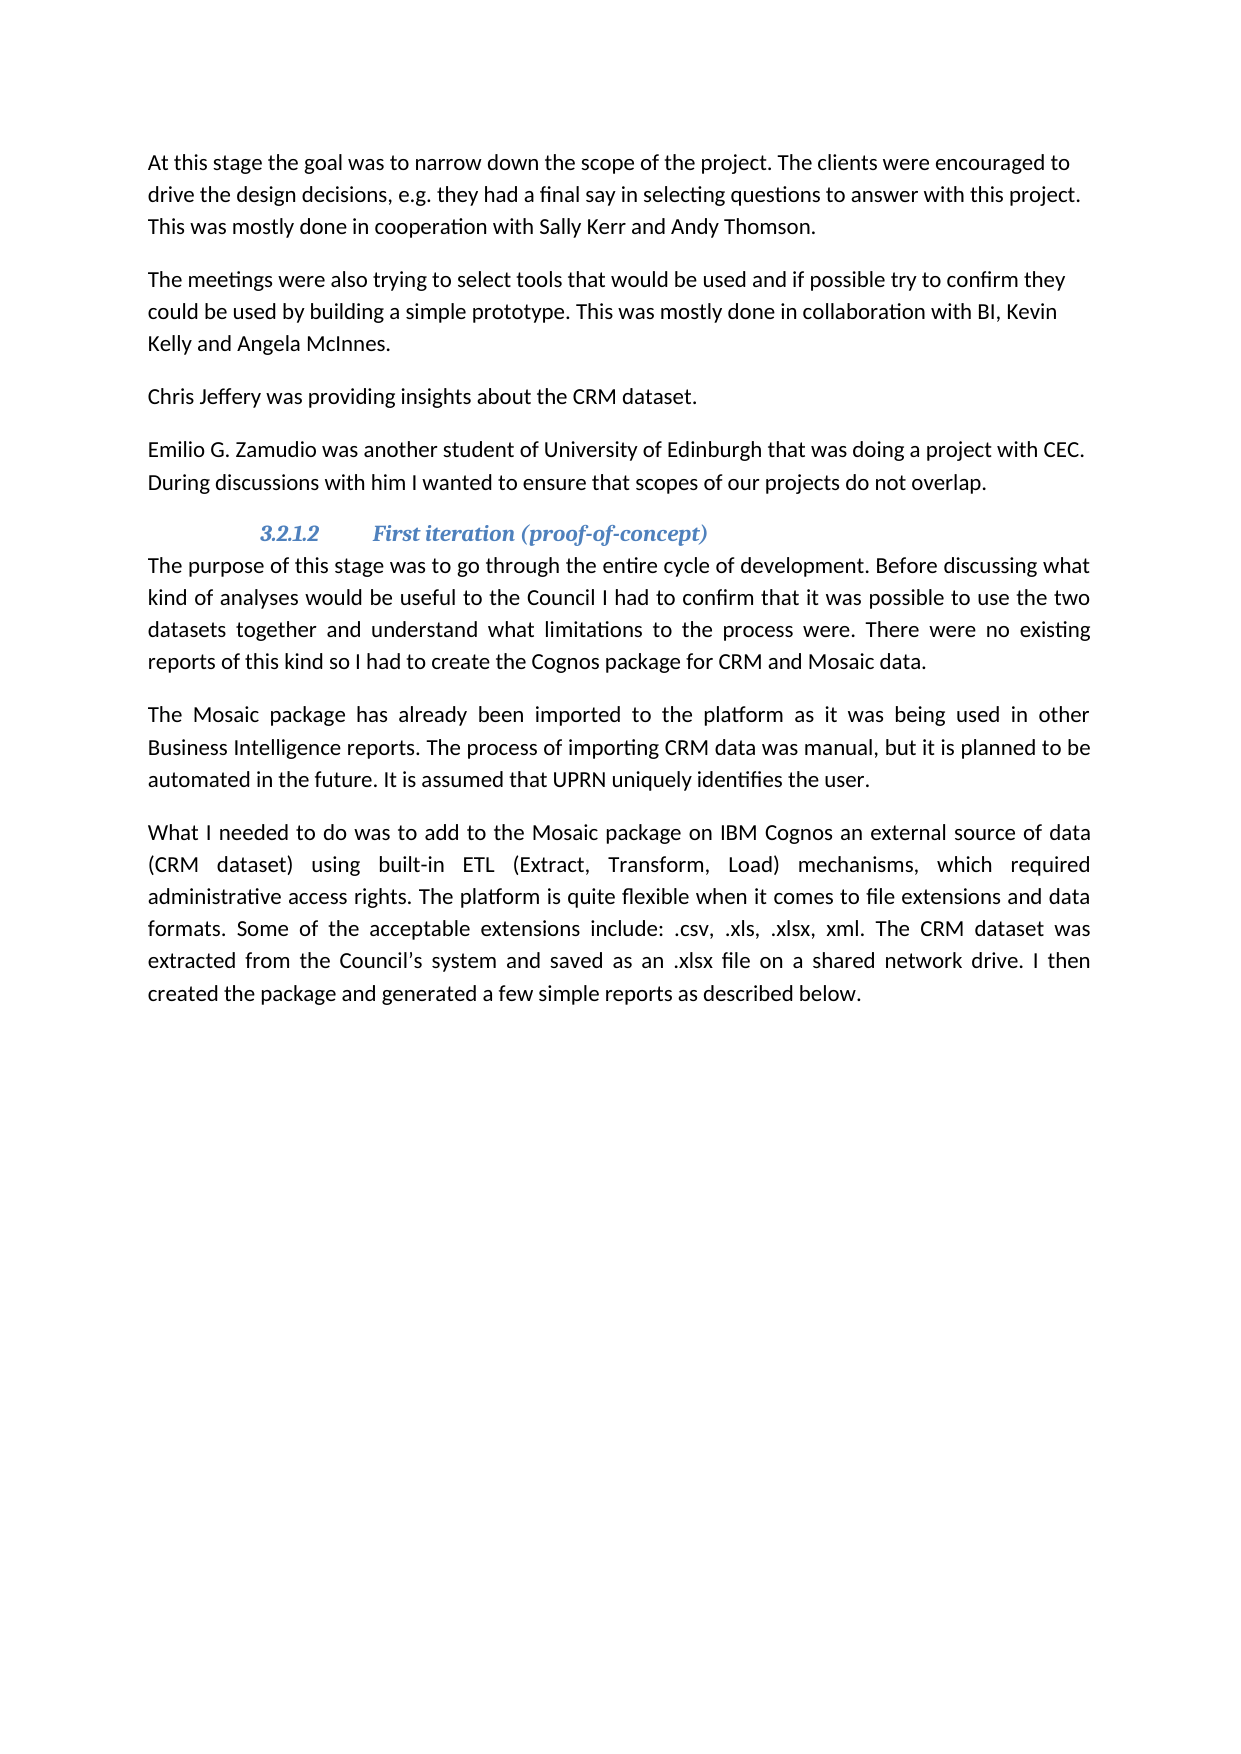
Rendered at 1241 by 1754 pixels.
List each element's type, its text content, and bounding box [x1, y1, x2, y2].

text The purpose of this stage was to go through the entire cycle of development. Before discussing what kind of analyses would be useful to the Council I had to confirm that it was possible to use the two datasets together and understand what limitations to the process were. There were no existing reports of this kind so I had to create the Cognos package for CRM and Mosaic data. [148, 551, 1093, 675]
text Emilio G. Zamudio was another student of University of Edinburgh that was doing a project with CEC. During discussions with him I wanted to ensure that scopes of our projects do not overlap. [148, 435, 1093, 496]
text The meetings were also trying to select tools that would be used and if possible try to confirm they could be used by building a simple prototype. This was mostly done in collaboration with BI, Kevin Kelly and Angela McInnes. [148, 265, 1093, 357]
text At this stage the goal was to narrow down the scope of the project. The clients were encouraged to drive the design decisions, e.g. they had a final say in selecting questions to answer with this project. This was mostly done in cooperation with Sally Kerr and Andy Thomson. [148, 148, 1093, 240]
text Chris Jeffery was providing insights about the CRM dataset. [148, 382, 1093, 410]
text What I needed to do was to add to the Mosaic package on IBM Cognos an external source of data (CRM dataset) using built-in ETL (Extract, Transform, Load) mechanisms, which required administrative access rights. The platform is quite flexible when it comes to file extensions and data formats. Some of the acceptable extensions include: .csv, .xls, .xlsx, xml. The CRM dataset was extracted from the Council’s system and saved as an .xlsx file on a shared network drive. I then created the package and generated a few simple reports as described below. [148, 818, 1093, 1007]
subtitle First iteration (proof-of-concept) [260, 521, 1093, 547]
text The Mosaic package has already been imported to the platform as it was being used in other Business Intelligence reports. The process of importing CRM data was manual, but it is planned to be automated in the future. It is assumed that UPRN uniquely identifies the user. [148, 700, 1093, 793]
